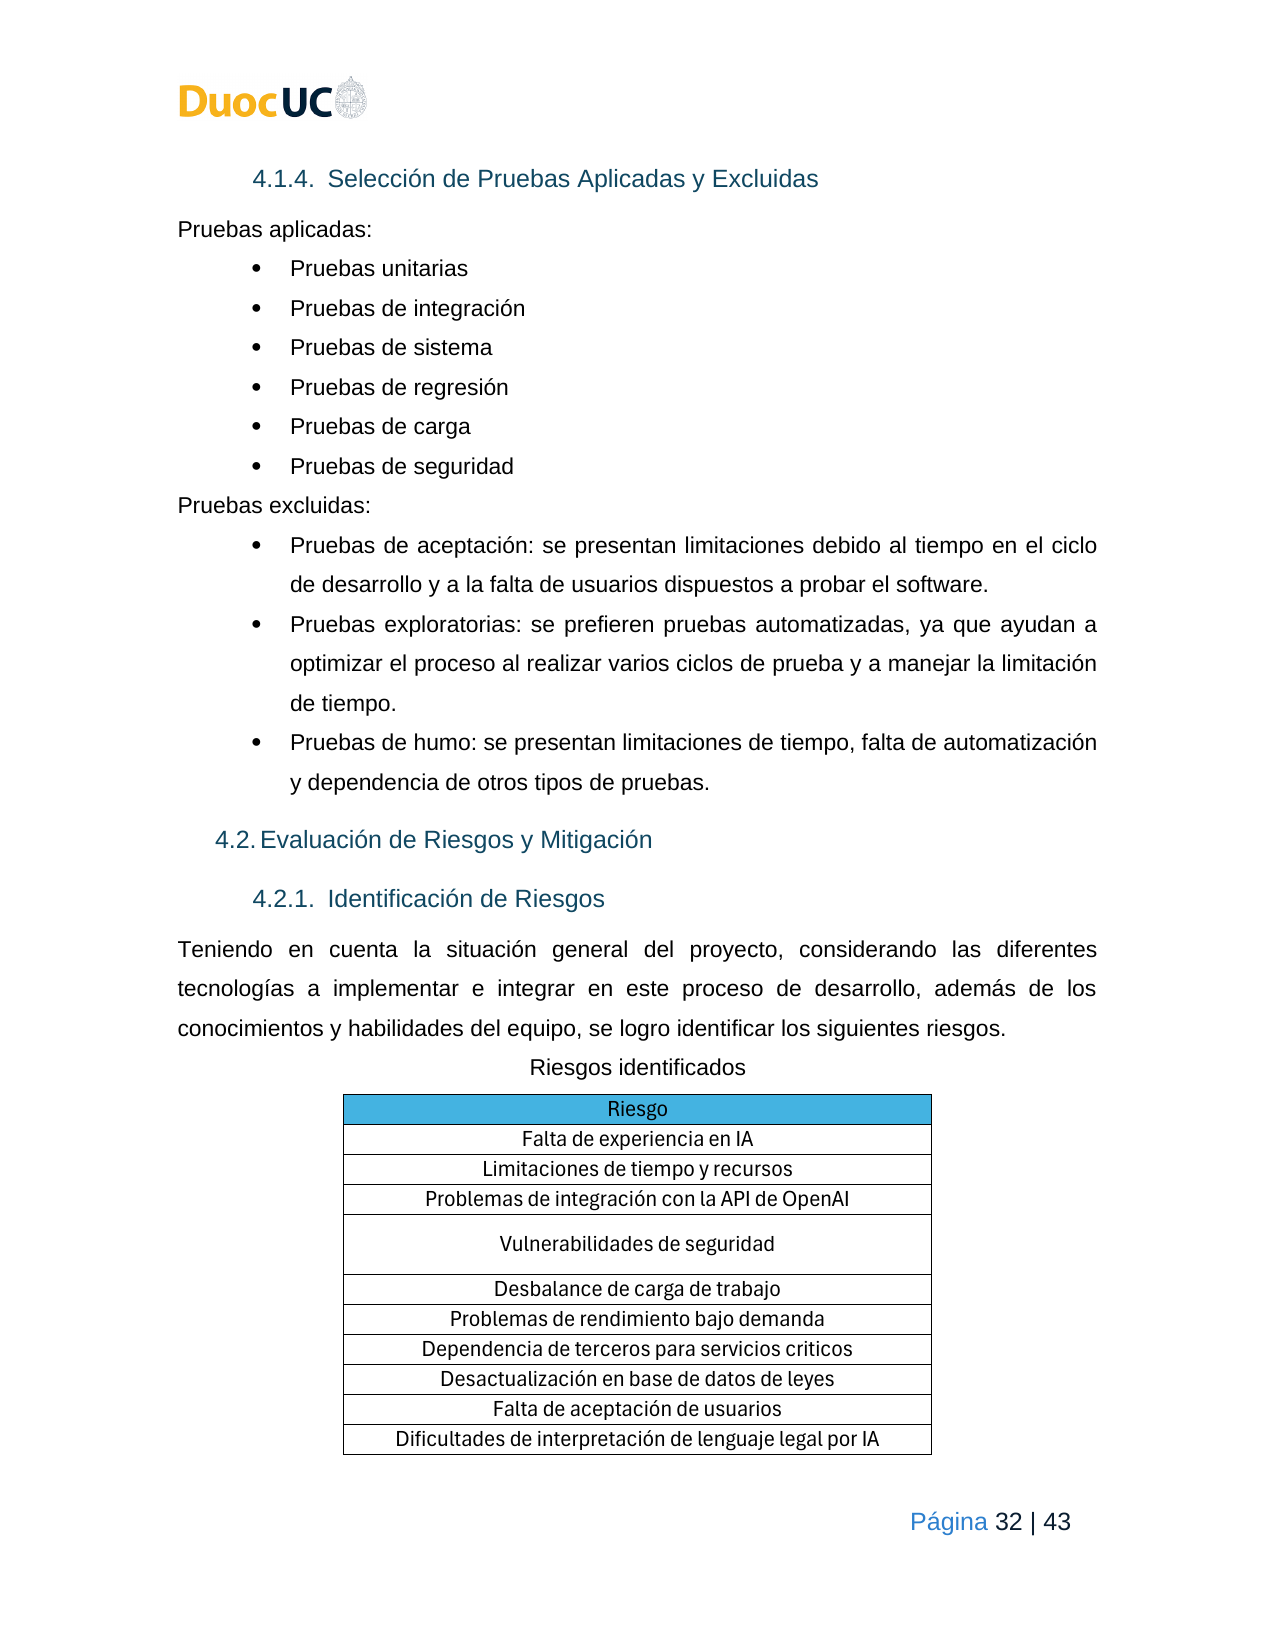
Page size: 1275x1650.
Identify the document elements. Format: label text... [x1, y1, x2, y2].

list Pruebas exploratorias: se prefieren pruebas automatizadas, ya que ayudan a optimizar el proceso al realizar varios ciclos de prueba y a manejar la limitación de tiempo. [252, 611, 1098, 716]
text Pruebas excluidas: [177, 492, 1098, 518]
table_cell Dependencia de terceros para servicios criticos [344, 1335, 931, 1364]
table_cell Desactualización en base de datos de leyes [344, 1365, 931, 1394]
table_cell Problemas de rendimiento bajo demanda [344, 1305, 931, 1334]
text Riesgos identificados [177, 1054, 1098, 1081]
table_cell Falta de experiencia en IA [344, 1125, 931, 1154]
text Pruebas aplicadas: [177, 216, 1098, 242]
table_cell Limitaciones de tiempo y recursos [344, 1155, 931, 1184]
subtitle Identificación de Riesgos [252, 884, 1098, 913]
list Pruebas unitarias [252, 255, 1098, 282]
list Pruebas de aceptación: se presentan limitaciones debido al tiempo en el ciclo de desarrollo y a la falta de usuarios dispuestos a probar el software. [252, 532, 1098, 597]
table_cell Dificultades de interpretación de lenguaje legal por IA [344, 1425, 931, 1454]
list Pruebas de seguridad [252, 453, 1098, 479]
picture [177, 73, 368, 121]
subtitle Selección de Pruebas Aplicadas y Excluidas [252, 164, 1098, 193]
list Pruebas de carga [252, 413, 1098, 439]
text Teniendo en cuenta la situación general del proyecto, considerando las diferentes tecnologías a implementar e integrar en este proceso de desarrollo, además de los conocimientos y habilidades del equipo, se logro identificar los siguientes riesgos. [177, 936, 1098, 1041]
table_cell Problemas de integración con la API de OpenAI [344, 1185, 931, 1214]
list Pruebas de sistema [252, 334, 1098, 361]
table_cell Falta de aceptación de usuarios [344, 1395, 931, 1424]
table_cell Desbalance de carga de trabajo [344, 1275, 931, 1304]
list Pruebas de integración [252, 295, 1098, 321]
table_header Riesgo [344, 1095, 931, 1124]
list Pruebas de regresión [252, 374, 1098, 400]
table_cell Vulnerabilidades de seguridad [344, 1215, 931, 1274]
subtitle Evaluación de Riesgos y Mitigación [215, 824, 1098, 853]
list Pruebas de humo: se presentan limitaciones de tiempo, falta de automatización y dependencia de otros tipos de pruebas. [252, 729, 1098, 795]
